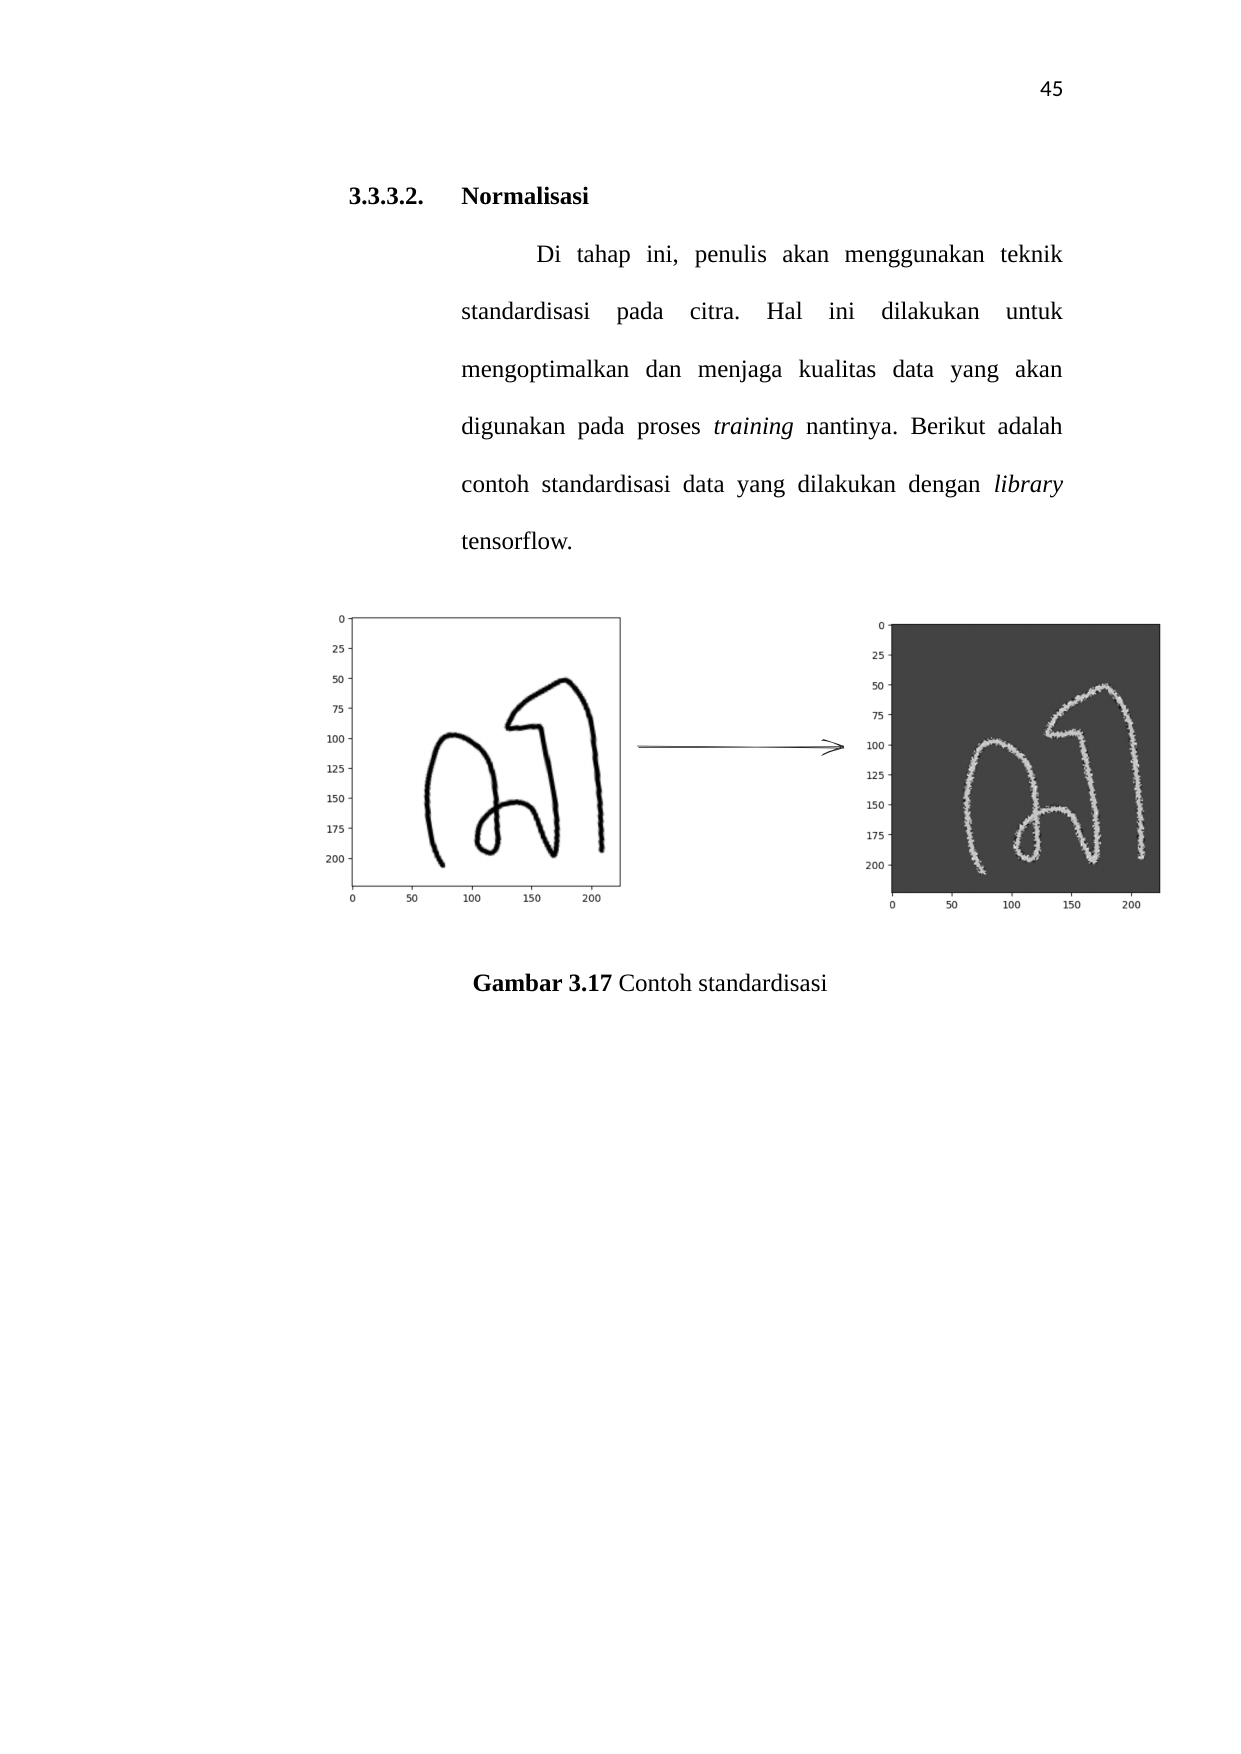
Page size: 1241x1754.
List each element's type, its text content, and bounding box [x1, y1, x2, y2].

picture [311, 600, 1173, 924]
subtitle Normalisasi [349, 181, 1063, 210]
list Di tahap ini, penulis akan menggunakan teknik standardisasi pada citra. Hal ini dilakukan untuk mengoptimalkan dan menjaga kualitas data yang akan digunakan pada proses training nantinya. Berikut adalah contoh standardisasi data yang dilakukan dengan library tensorflow. [461, 239, 1063, 555]
